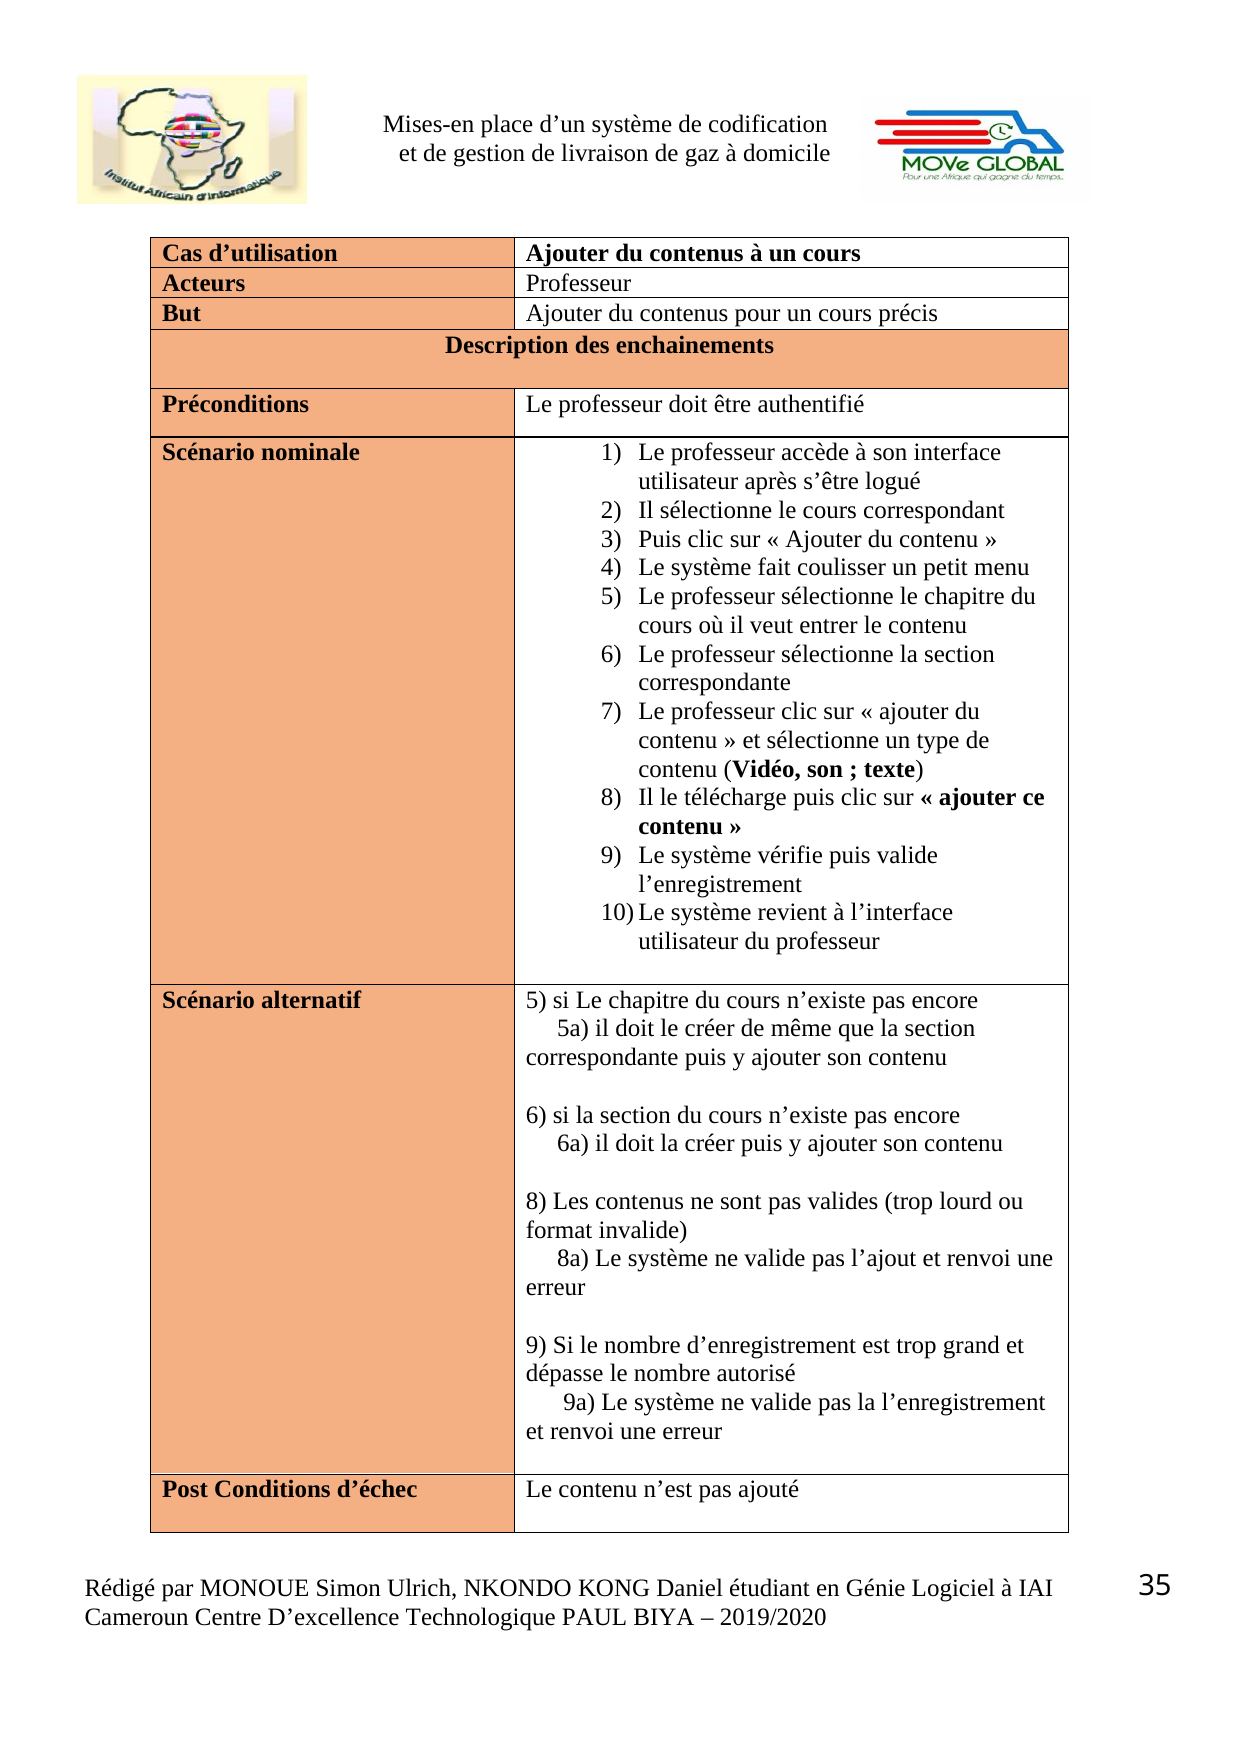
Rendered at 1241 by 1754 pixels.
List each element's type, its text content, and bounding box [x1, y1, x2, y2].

table_cell But [151, 298, 514, 329]
table_cell Ajouter du contenus à un cours [515, 238, 1068, 267]
table_cell Ajouter du contenus pour un cours précis [515, 298, 1068, 329]
table_cell Professeur [515, 268, 1068, 297]
table_cell Le contenu n’est pas ajouté [515, 1475, 1068, 1532]
table_cell Description des enchainements [151, 330, 1068, 388]
table_cell Post Conditions d’échec [151, 1475, 514, 1532]
table_cell Le professeur accède à son interface utilisateur après s’être logué Il sélectionne le cours correspondant Puis clic sur « Ajouter du contenu » Le système fait coulisser un petit menu Le professeur sélectionne le chapitre du cours où il veut entrer le contenu Le professeur sélectionne la section correspondante Le professeur clic sur « ajouter du contenu » et sélectionne un type de contenu (Vidéo, son ; texte) Il le télécharge puis clic sur « ajouter ce contenu » Le système vérifie puis valide l’enregistrement Le système revient à l’interface utilisateur du professeur [515, 438, 1068, 984]
table_cell Cas d’utilisation [151, 238, 514, 267]
picture [859, 95, 1091, 204]
table_cell Préconditions [151, 389, 514, 436]
table_cell Scénario alternatif [151, 985, 514, 1473]
table_cell Scénario nominale [151, 438, 514, 984]
table_cell Acteurs [151, 268, 514, 297]
table_cell Le professeur doit être authentifié [515, 389, 1068, 436]
table_cell 5) si Le chapitre du cours n’existe pas encore 5a) il doit le créer de même que la section correspondante puis y ajouter son contenu 6) si la section du cours n’existe pas encore 6a) il doit la créer puis y ajouter son contenu 8) Les contenus ne sont pas valides (trop lourd ou format invalide) 8a) Le système ne valide pas l’ajout et renvoi une erreur 9) Si le nombre d’enregistrement est trop grand et dépasse le nombre autorisé 9a) Le système ne valide pas la l’enregistrement et renvoi une erreur [515, 985, 1068, 1473]
